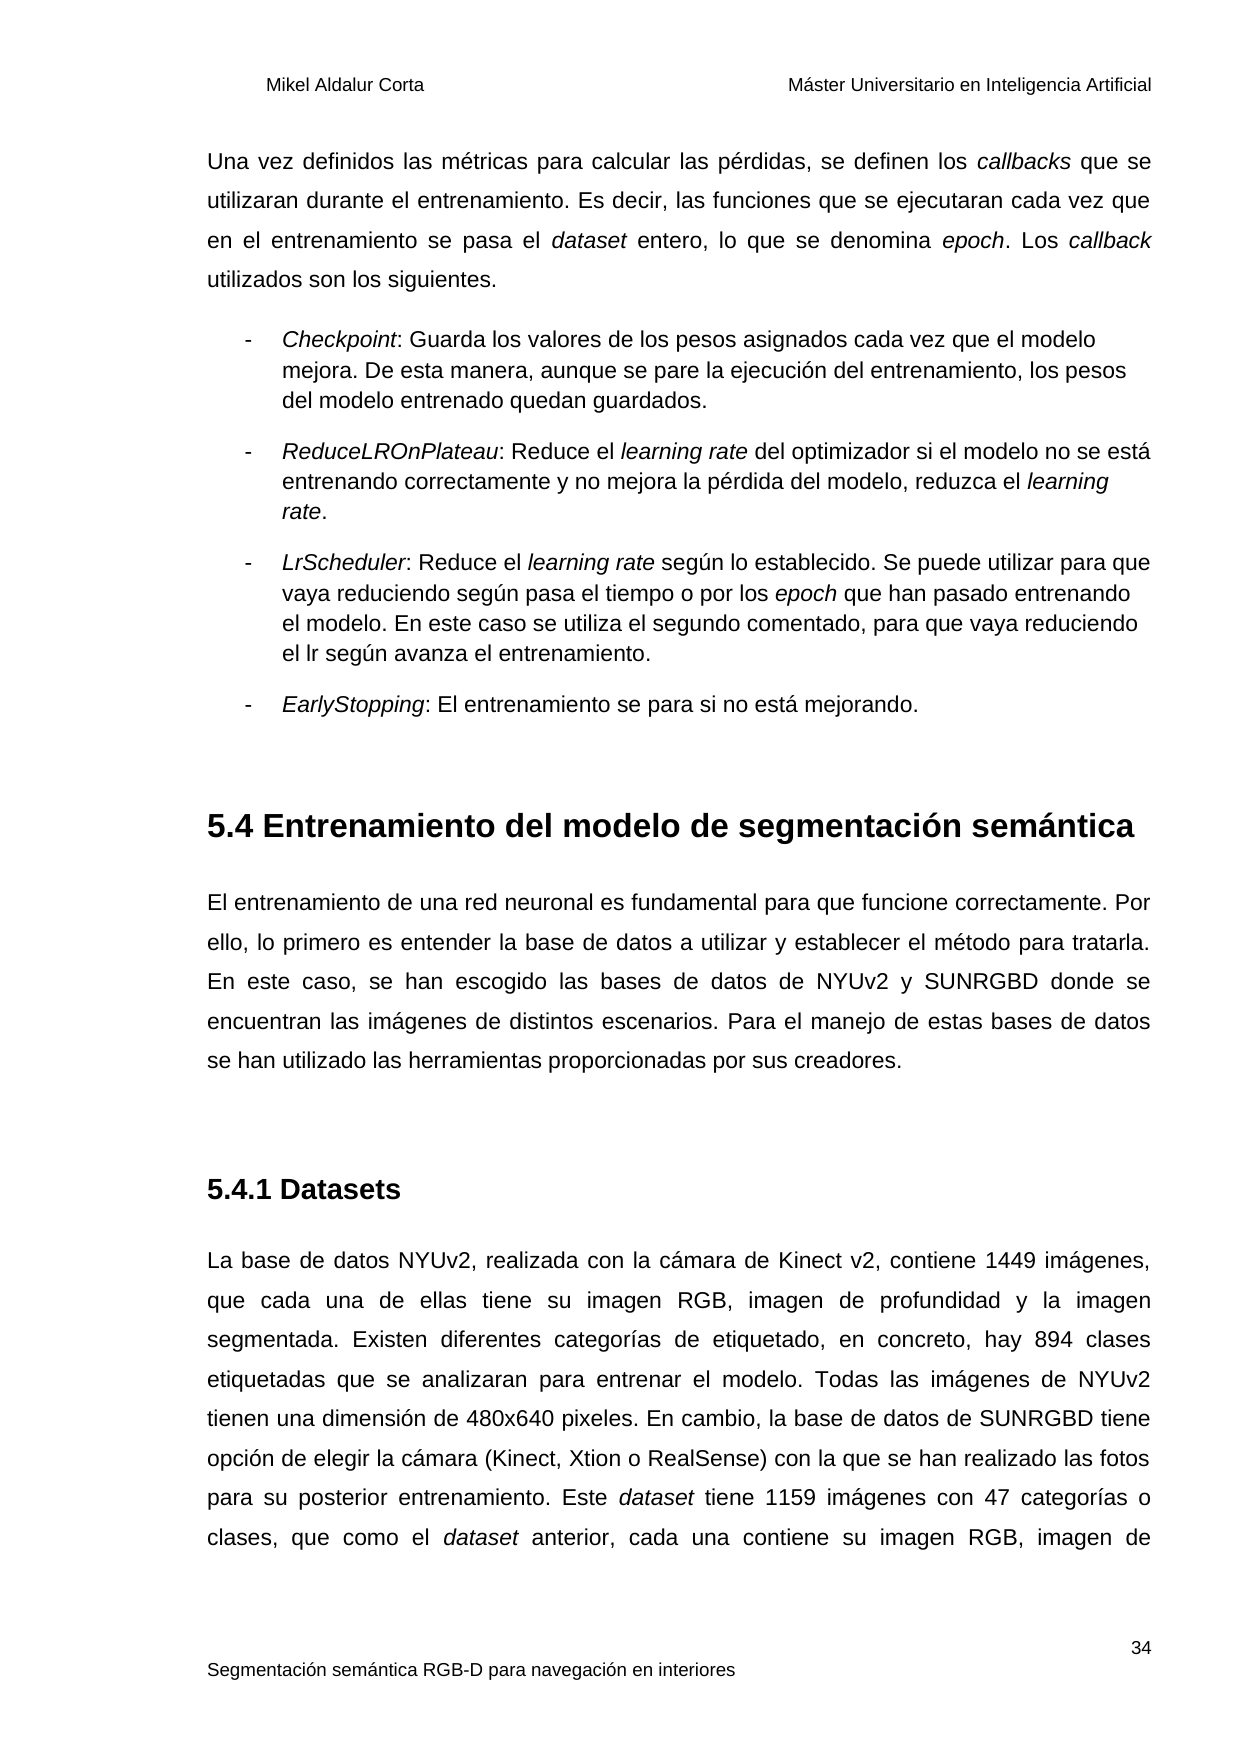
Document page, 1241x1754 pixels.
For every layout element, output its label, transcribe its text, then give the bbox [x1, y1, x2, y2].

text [207, 1247, 1152, 1550]
list ReduceLROnPlateau: Reduce el learning rate del optimizador si el modelo no se está entrenando correctamente y no mejora la pérdida del modelo, reduzca el learning rate. [244, 438, 1152, 525]
list Checkpoint: Guarda los valores de los pesos asignados cada vez que el modelo mejora. De esta manera, aunque se pare la ejecución del entrenamiento, los pesos del modelo entrenado quedan guardados. [244, 326, 1152, 413]
list EarlyStopping: El entrenamiento se para si no está mejorando. [244, 691, 1152, 717]
subtitle 5.4 Entrenamiento del modelo de segmentación semántica [207, 807, 1152, 845]
subtitle 5.4.1 Datasets [207, 1172, 1152, 1205]
text El entrenamiento de una red neuronal es fundamental para que funcione correctamente. Por ello, lo primero es entender la base de datos a utilizar y establecer el método para tratarla. En este caso, se han escogido las bases de datos de NYUv2 y SUNRGBD donde se encuentran las imágenes de distintos escenarios. Para el manejo de estas bases de datos se han utilizado las herramientas proporcionadas por sus creadores. [207, 889, 1152, 1073]
list LrScheduler: Reduce el learning rate según lo establecido. Se puede utilizar para que vaya reduciendo según pasa el tiempo o por los epoch que han pasado entrenando el modelo. En este caso se utiliza el segundo comentado, para que vaya reduciendo el lr según avanza el entrenamiento. [244, 549, 1152, 666]
text Una vez definidos las métricas para calcular las pérdidas, se definen los callbacks que se utilizaran durante el entrenamiento. Es decir, las funciones que se ejecutaran cada vez que en el entrenamiento se pasa el dataset entero, lo que se denomina epoch. Los callback utilizados son los siguientes. [207, 148, 1152, 292]
